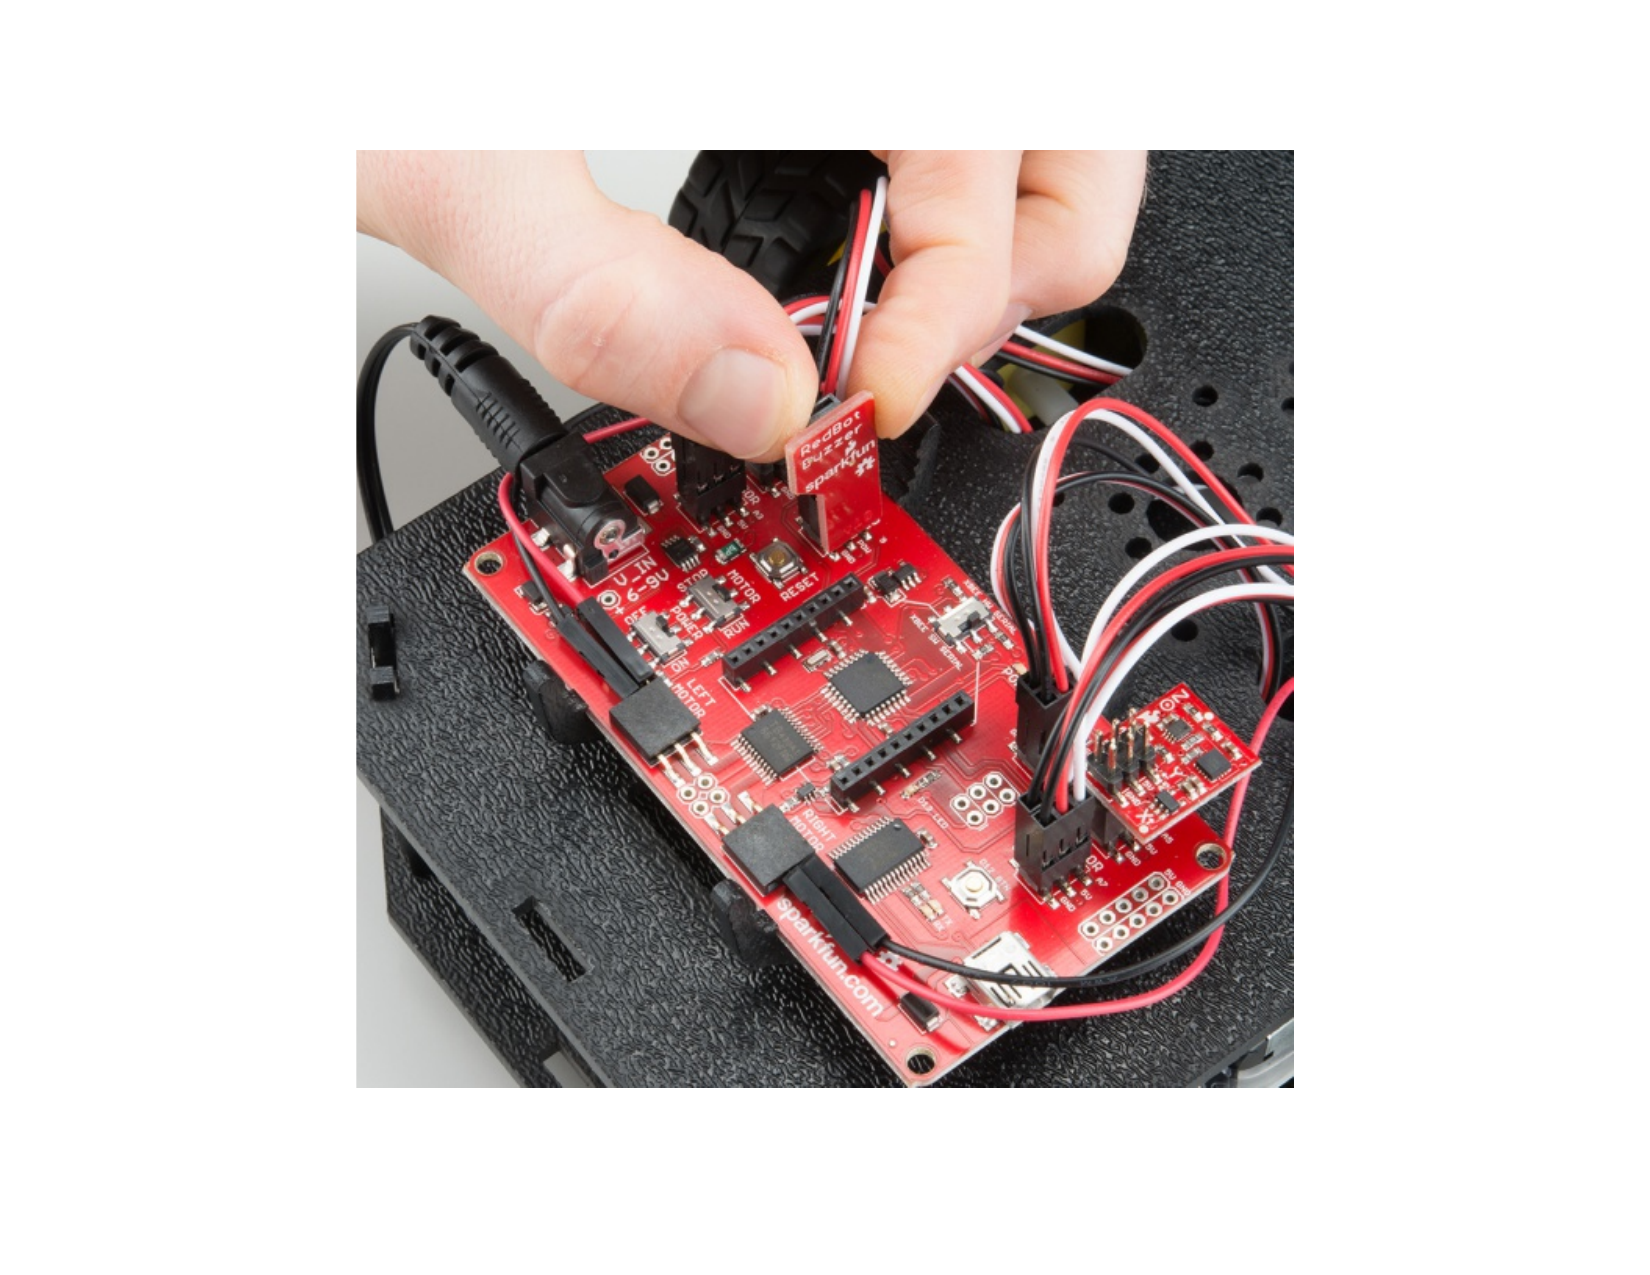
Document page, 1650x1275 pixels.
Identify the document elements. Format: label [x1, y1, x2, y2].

picture [356, 150, 1294, 1088]
